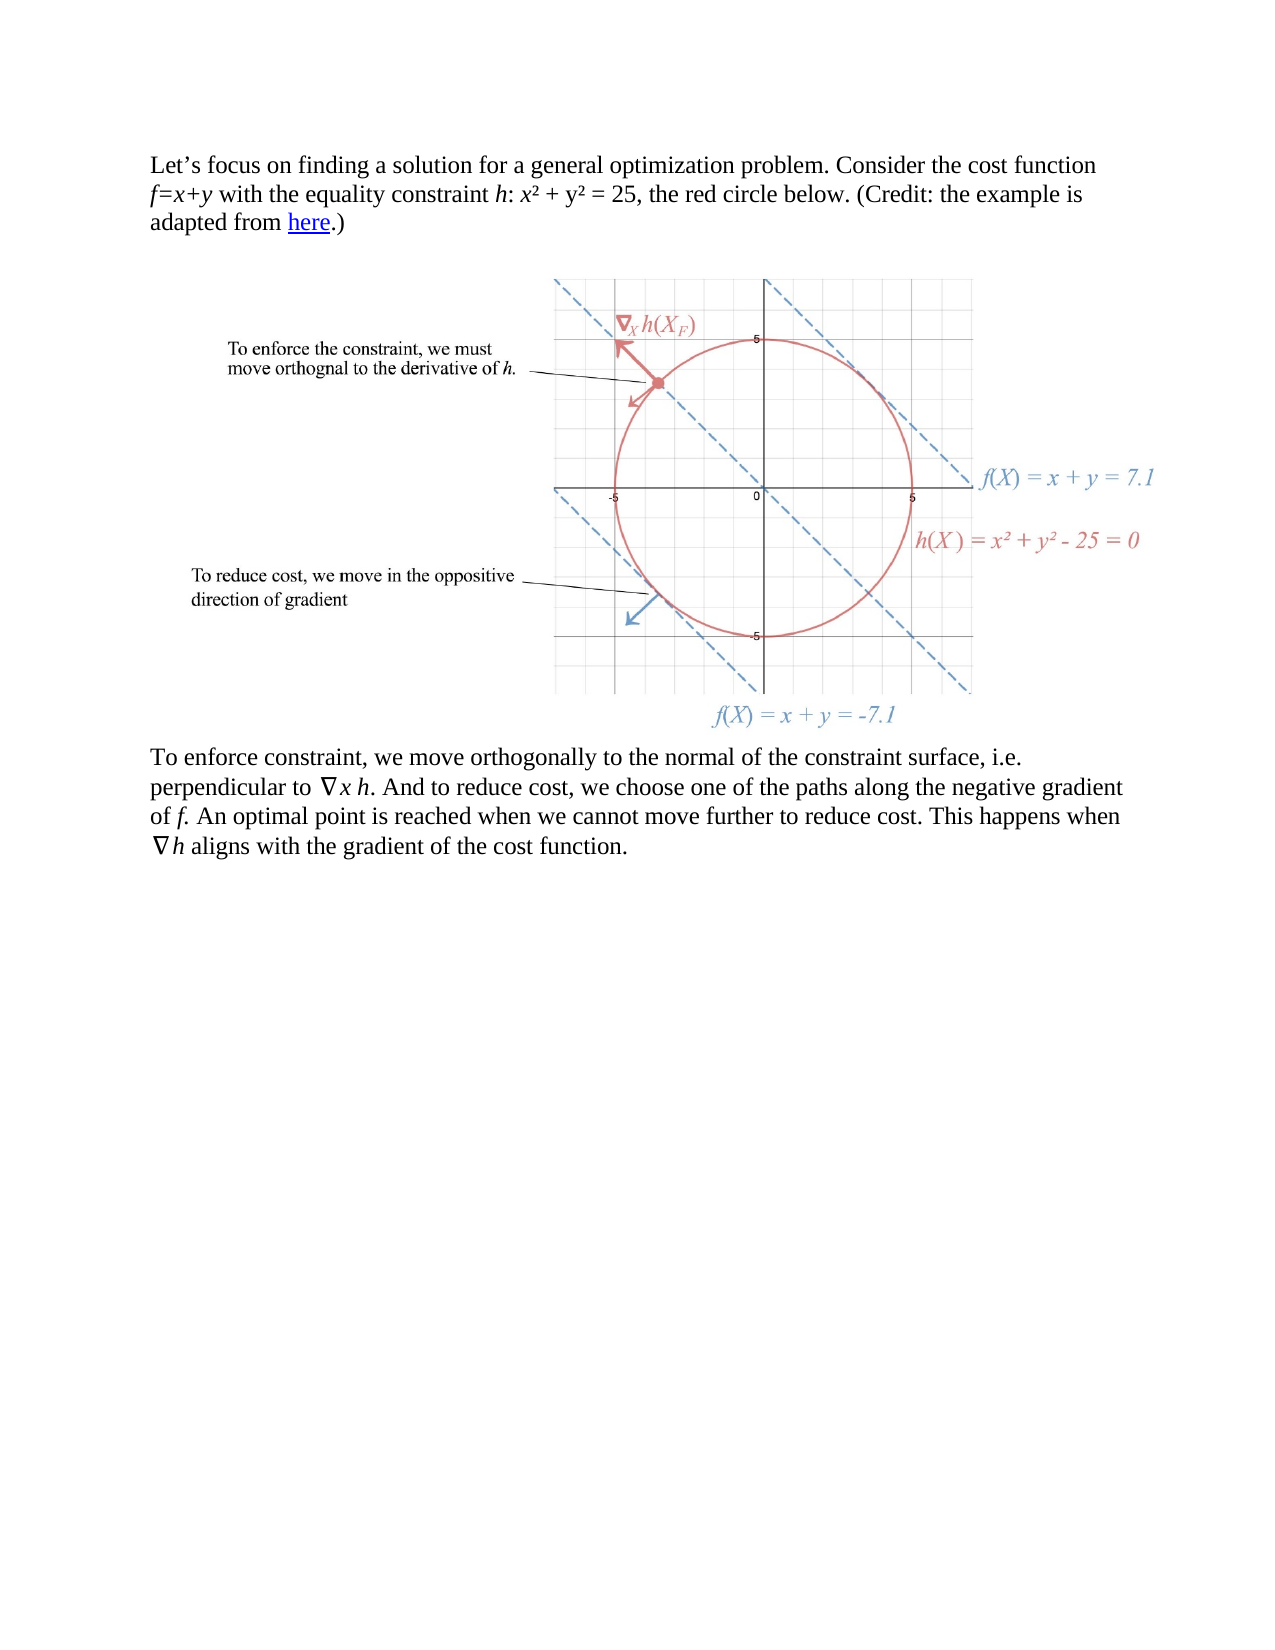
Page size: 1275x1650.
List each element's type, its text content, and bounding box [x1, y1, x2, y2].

text To enforce constraint, we move orthogonally to the normal of the constraint surface, i.e. perpendicular to ∇x h. And to reduce cost, we choose one of the paths along the negative gradient of f. An optimal point is reached when we cannot move further to reduce cost. This happens when ∇h aligns with the gradient of the cost function. [150, 742, 1125, 860]
picture [150, 267, 1200, 740]
text Let’s focus on finding a solution for a general optimization problem. Consider the cost function f=x+y with the equality constraint h: x² + y² = 25, the red circle below. (Credit: the example is adapted from here.) [150, 150, 1125, 236]
